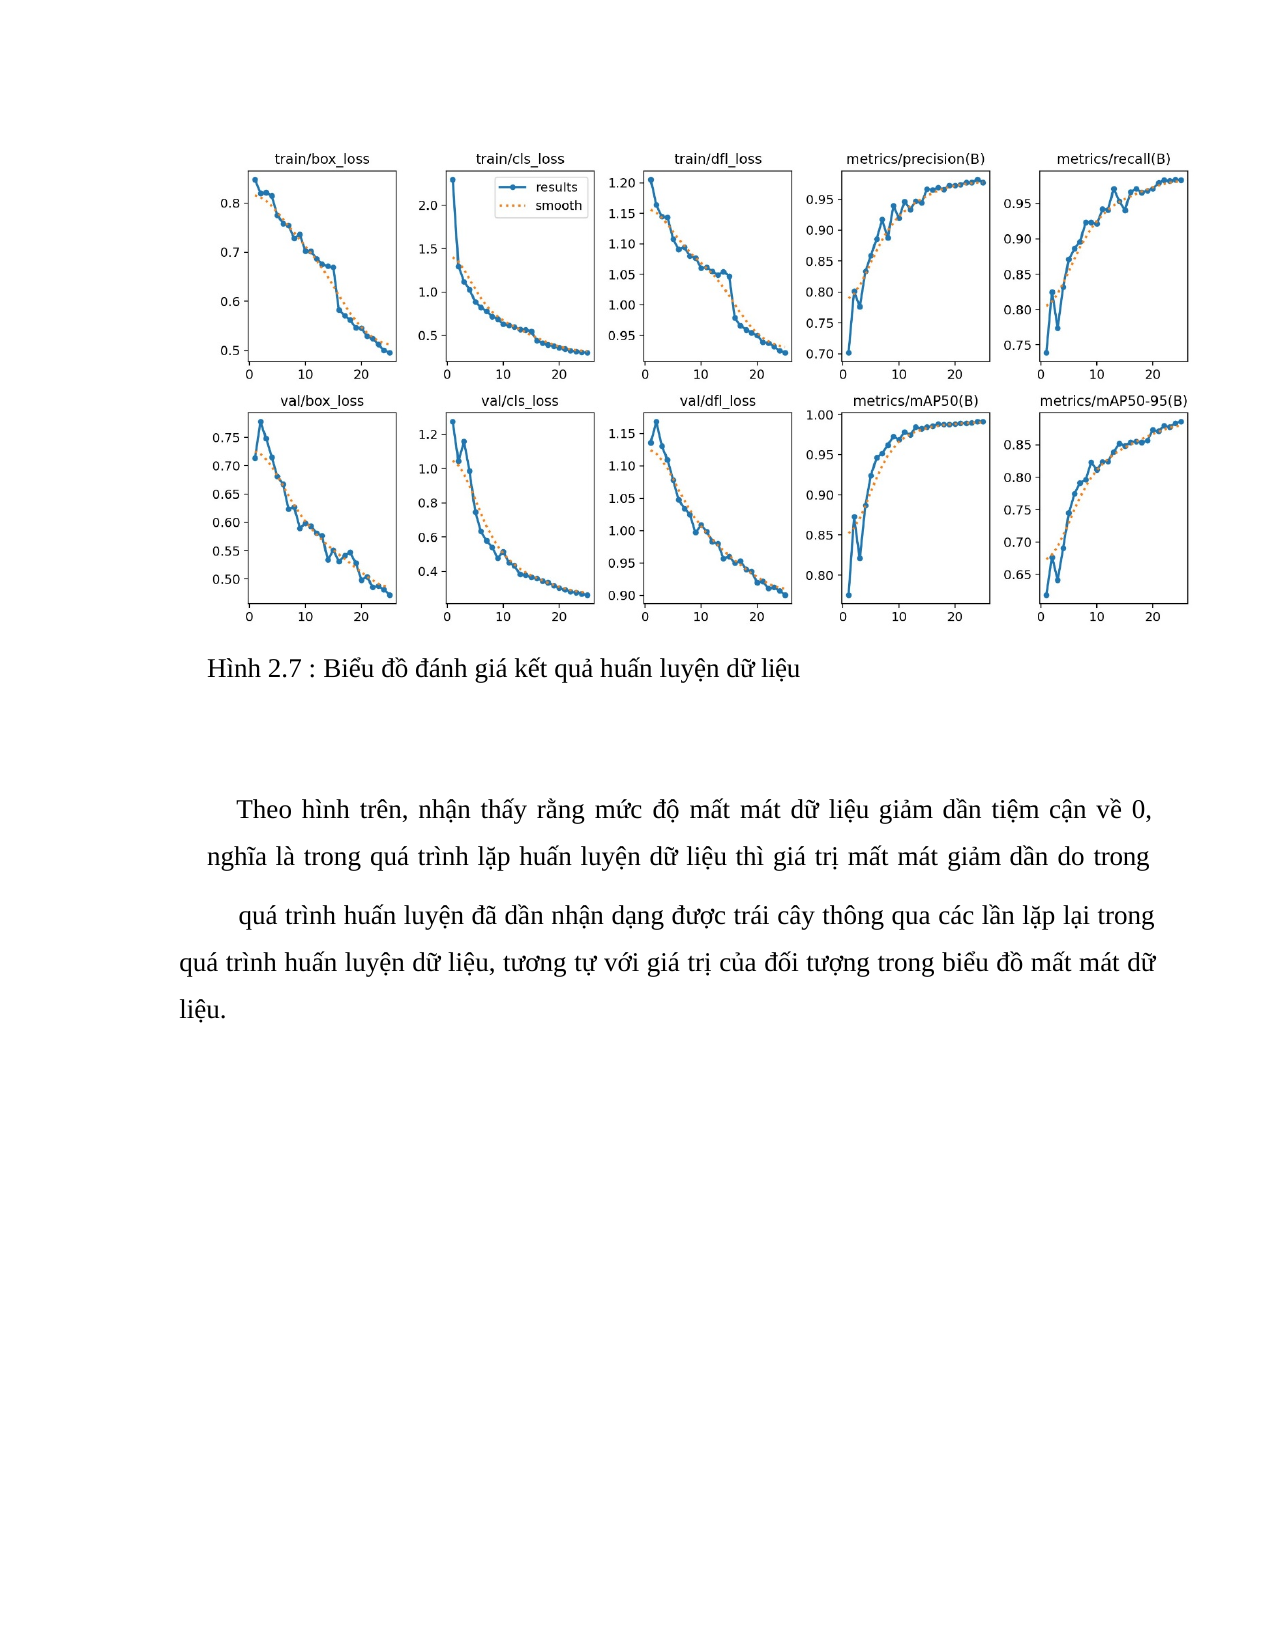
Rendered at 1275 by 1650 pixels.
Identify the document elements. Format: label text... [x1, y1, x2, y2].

text Hình 2.7 : Biểu đồ đánh giá kết quả huấn luyện dữ liệu [207, 637, 1173, 683]
picture [206, 139, 1201, 637]
text Theo hình trên, nhận thấy rằng mức độ mất mát dữ liệu giảm dần tiệm cận về 0, nghĩa là trong quá trình lặp huấn luyện dữ liệu thì giá trị mất mát giảm dần do trong [207, 793, 1173, 871]
text quá trình huấn luyện đã dần nhận dạng được trái cây thông qua các lần lặp lại trong quá trình huấn luyện dữ liệu, tương tự với giá trị của đối tượng trong biểu đồ mất mát dữ liệu. [179, 899, 1157, 1024]
